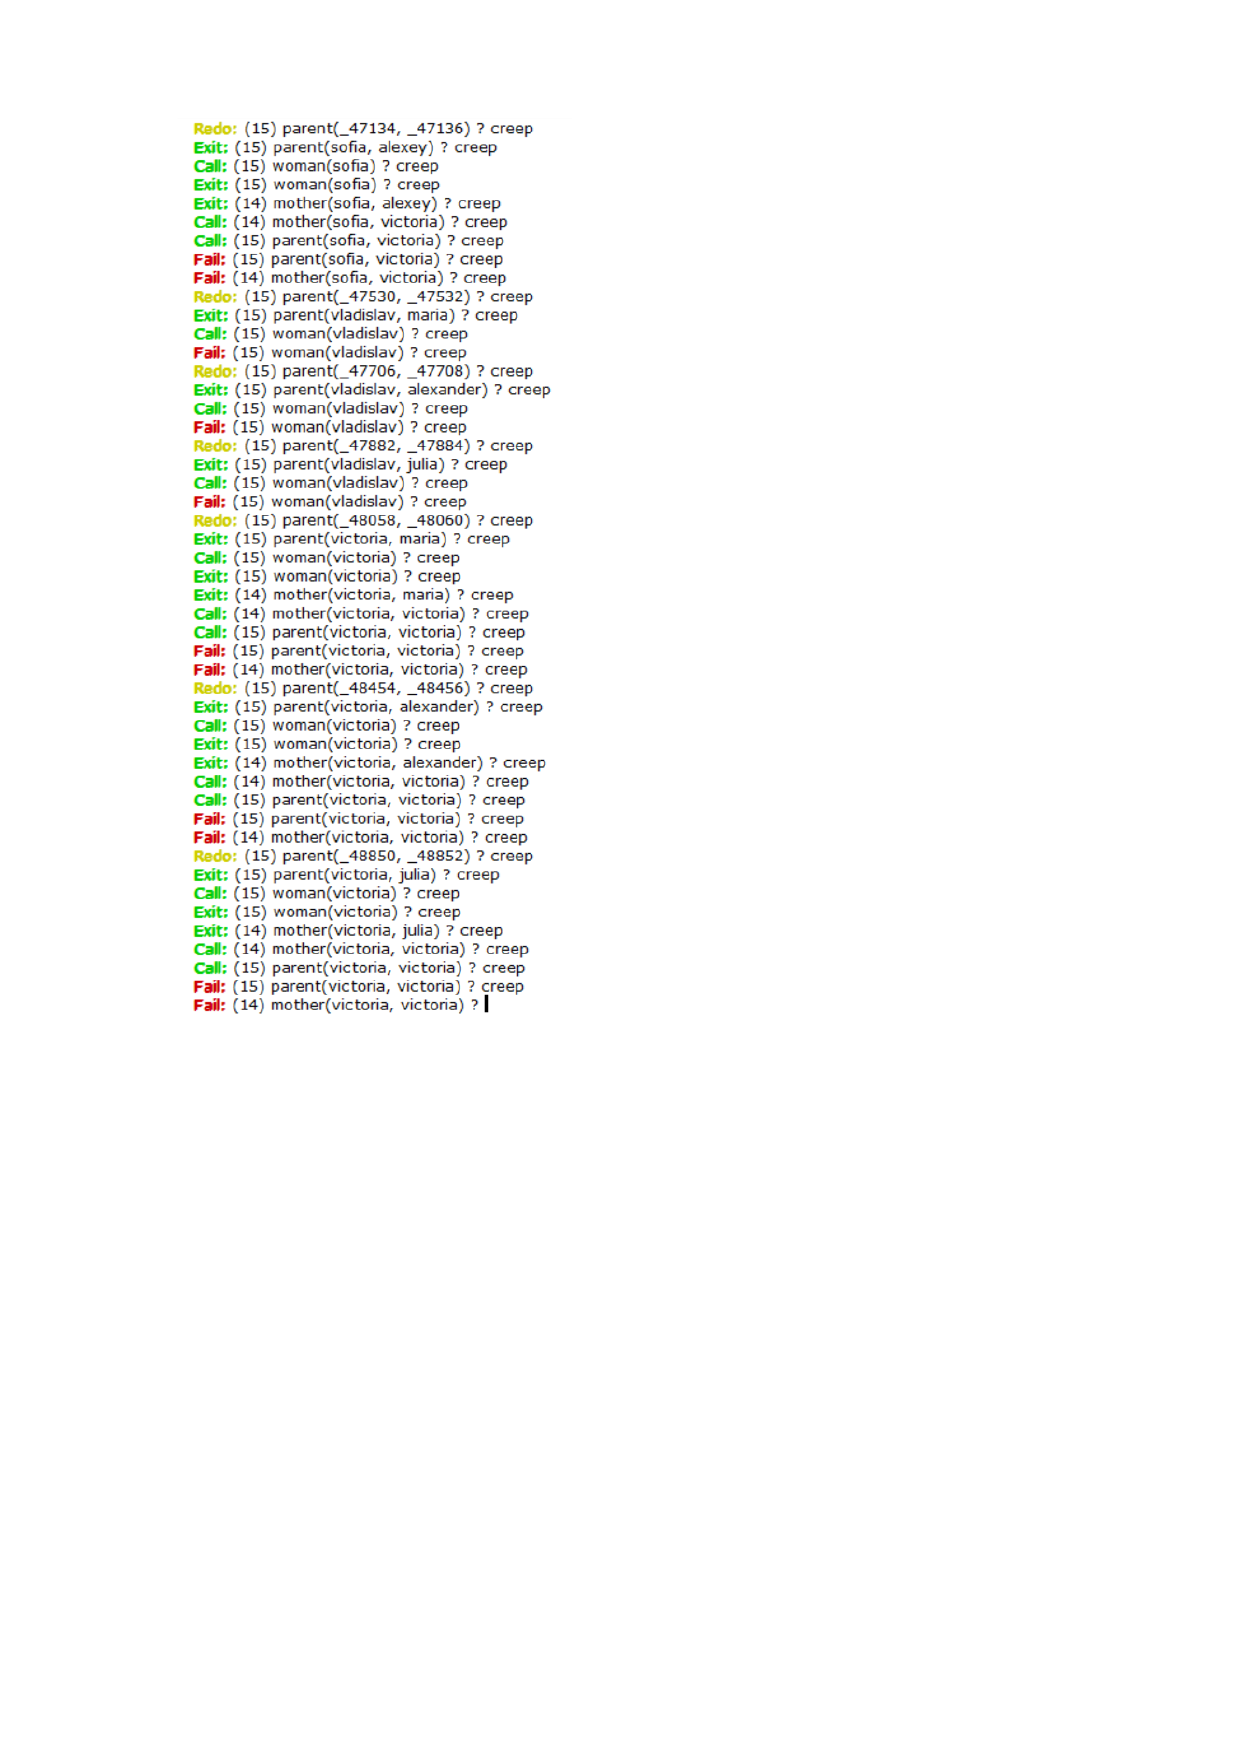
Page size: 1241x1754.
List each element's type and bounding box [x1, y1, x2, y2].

picture [177, 118, 573, 1022]
